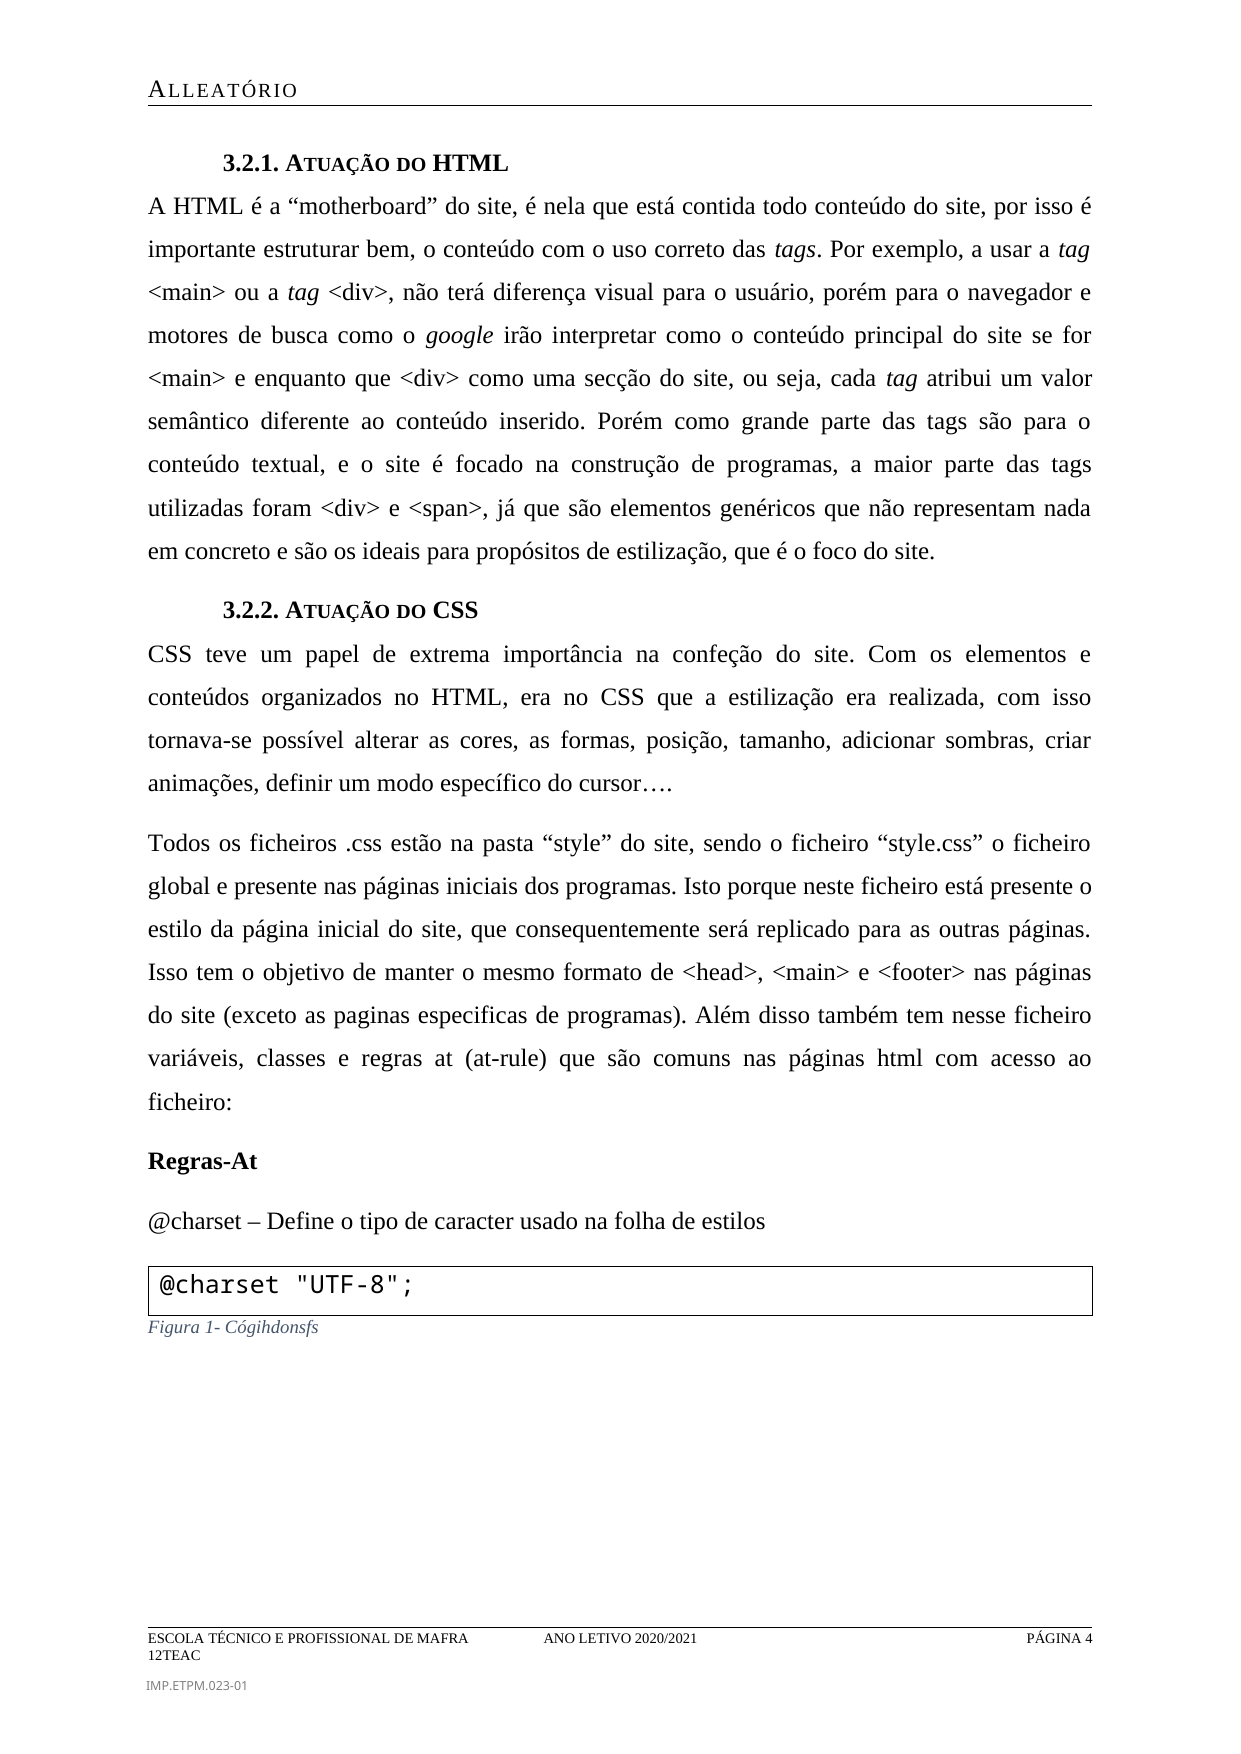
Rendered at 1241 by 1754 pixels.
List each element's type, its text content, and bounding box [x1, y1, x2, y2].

table_header @charset "UTF-8"; [149, 1267, 1092, 1315]
subtitle Atuação do CSS [223, 596, 1092, 624]
subtitle Atuação do HTML [223, 148, 1092, 176]
text Regras-At [148, 1146, 1092, 1175]
text Todos os ficheiros .css estão na pasta “style” do site, sendo o ficheiro “style.css” o ficheiro global e presente nas páginas iniciais dos programas. Isto porque neste ficheiro está presente o estilo da página inicial do site, que consequentemente será replicado para as outras páginas. Isso tem o objetivo de manter o mesmo formato de <head>, <main> e <footer> nas páginas do site (exceto as paginas especificas de programas). Além disso também tem nesse ficheiro variáveis, classes e regras at (at-rule) que são comuns nas páginas html com acesso ao ficheiro: [148, 828, 1092, 1115]
text Figura 1- Cógihdonsfs [148, 1316, 1092, 1338]
text A HTML é a “motherboard” do site, é nela que está contida todo conteúdo do site, por isso é importante estruturar bem, o conteúdo com o uso correto das tags. Por exemplo, a usar a tag <main> ou a tag <div>, não terá diferença visual para o usuário, porém para o navegador e motores de busca como o google irão interpretar como o conteúdo principal do site se for <main> e enquanto que <div> como uma secção do site, ou seja, cada tag atribui um valor semântico diferente ao conteúdo inserido. Porém como grande parte das tags são para o conteúdo textual, e o site é focado na construção de programas, a maior parte das tags utilizadas foram <div> e <span>, já que são elementos genéricos que não representam nada em concreto e são os ideais para propósitos de estilização, que é o foco do site. [148, 191, 1092, 564]
text @charset – Define o tipo de caracter usado na folha de estilos [148, 1206, 1092, 1235]
text CSS teve um papel de extrema importância na confeção do site. Com os elementos e conteúdos organizados no HTML, era no CSS que a estilização era realizada, com isso tornava-se possível alterar as cores, as formas, posição, tamanho, adicionar sombras, criar animações, definir um modo específico do cursor…. [148, 639, 1092, 797]
